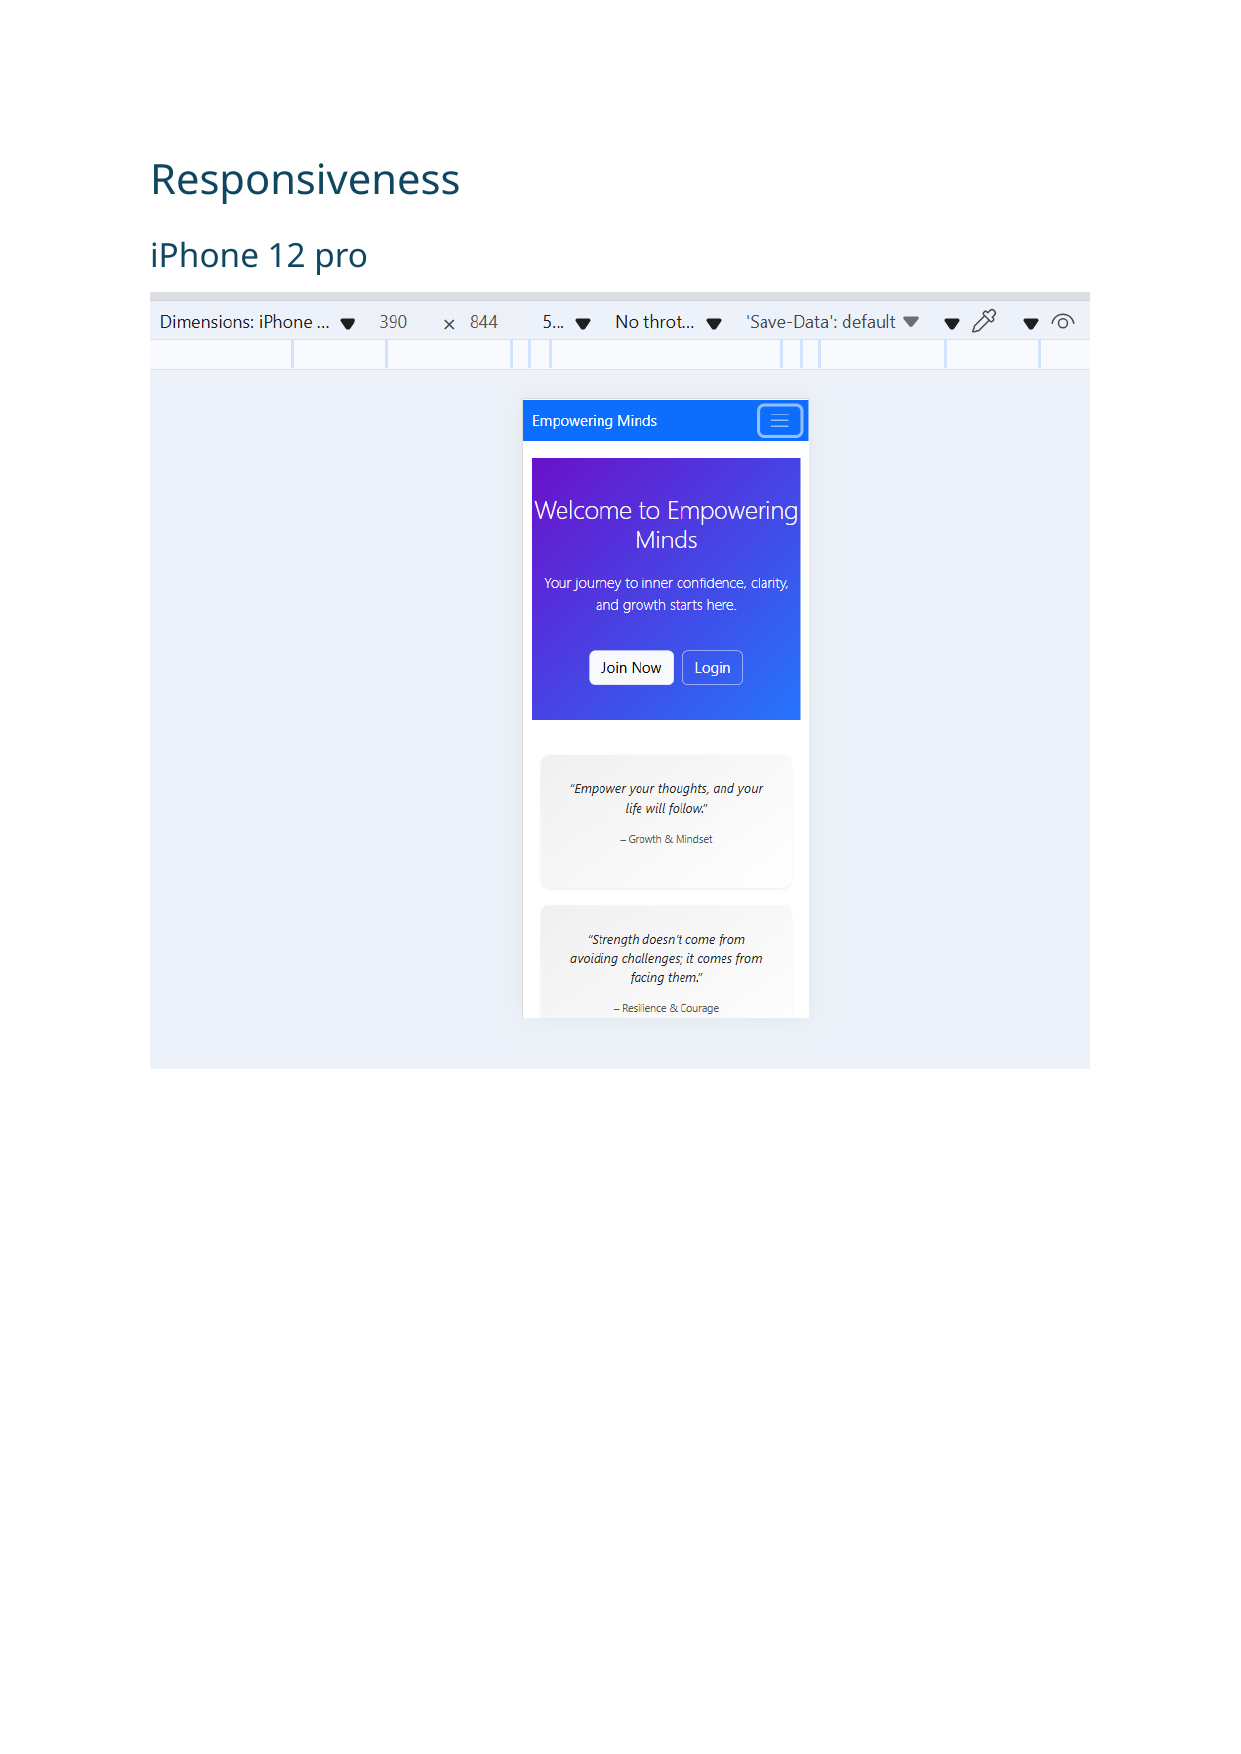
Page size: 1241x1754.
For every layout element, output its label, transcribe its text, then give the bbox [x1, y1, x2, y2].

subtitle iPhone 12 pro [150, 232, 1090, 277]
picture [150, 292, 1091, 1069]
subtitle Responsiveness [150, 150, 1090, 207]
